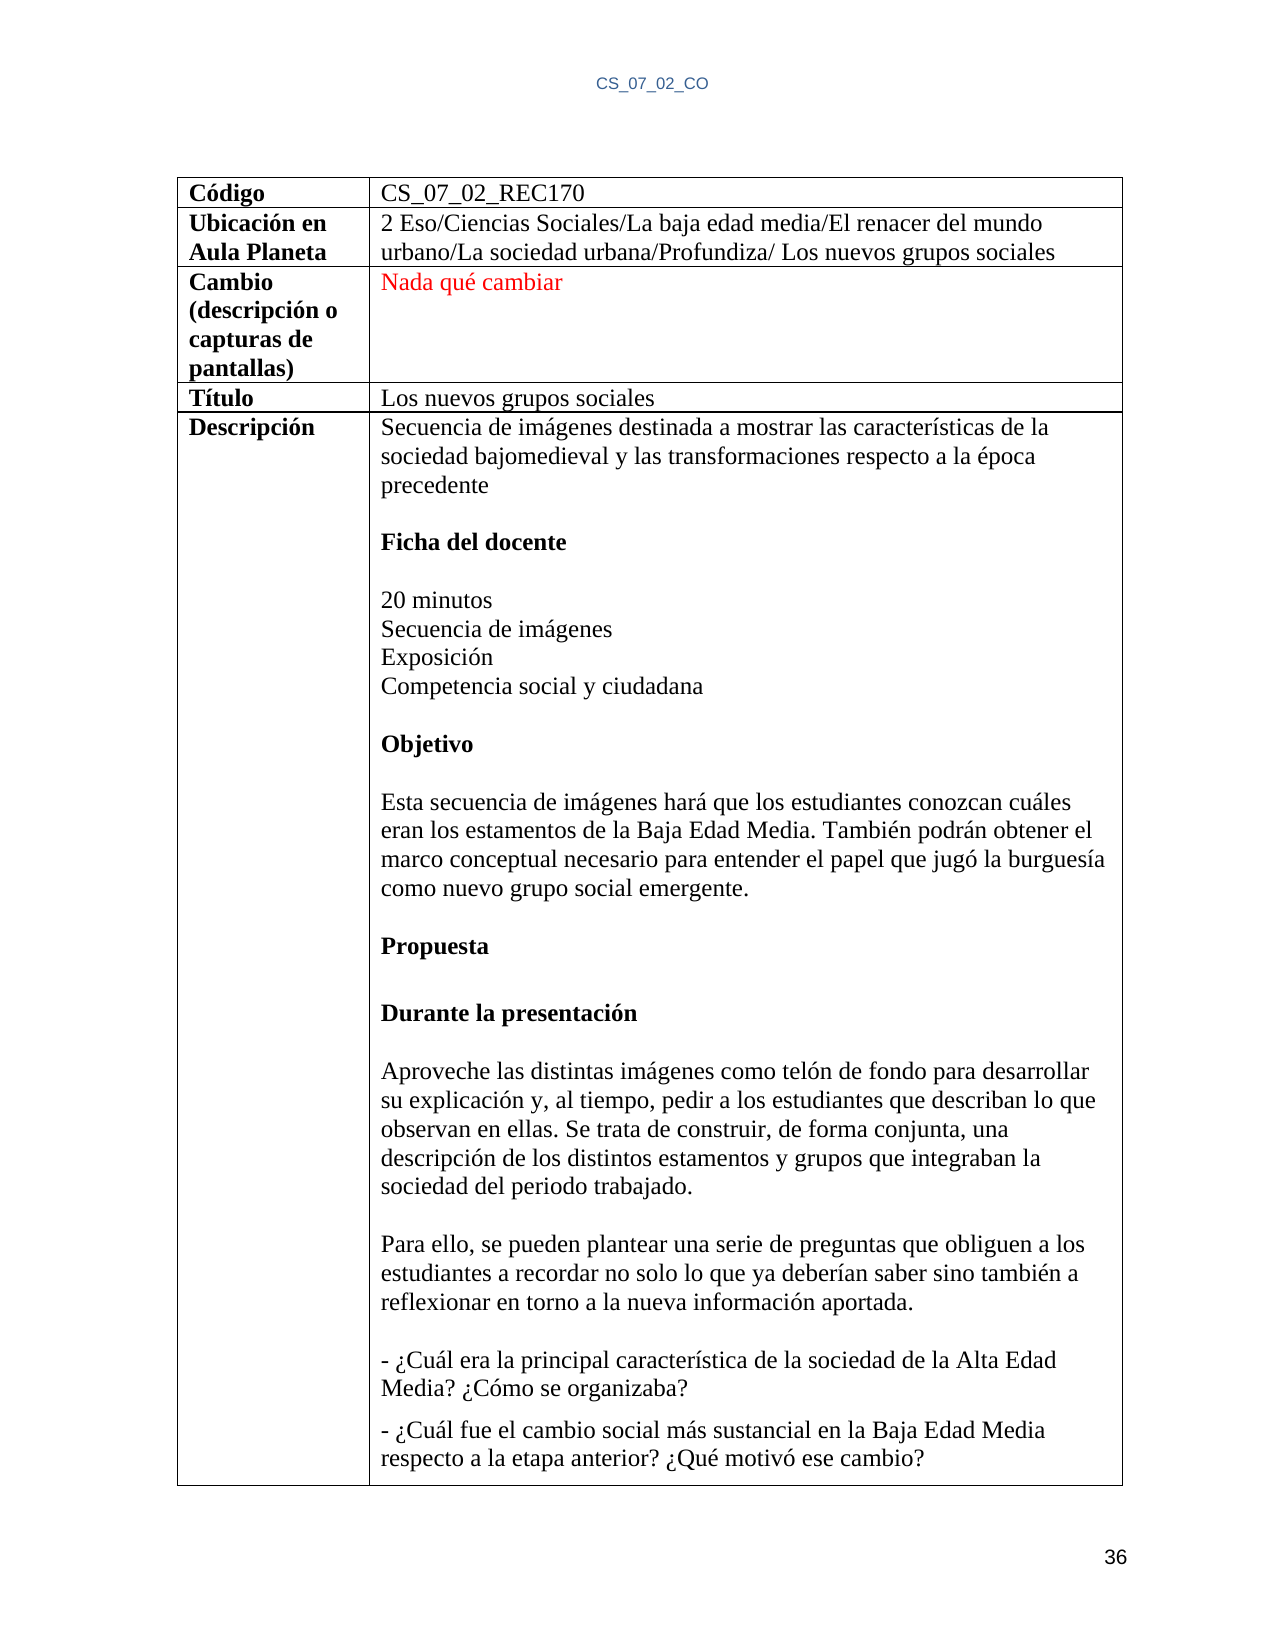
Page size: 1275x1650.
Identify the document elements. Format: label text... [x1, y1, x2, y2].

table_cell CS_07_02_REC170 [370, 178, 1122, 207]
table_cell Ubicación en Aula Planeta [178, 208, 369, 266]
table_cell Nada qué cambiar [370, 267, 1122, 382]
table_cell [370, 413, 1122, 1485]
table_cell Cambio (descripción o capturas de pantallas) [178, 267, 369, 382]
table_cell Los nuevos grupos sociales [370, 383, 1122, 411]
table_cell 2 Eso/Ciencias Sociales/La baja edad media/El renacer del mundo urbano/La sociedad urbana/Profundiza/ Los nuevos grupos sociales [370, 208, 1122, 266]
table_cell Título [178, 383, 369, 411]
table_cell Código [178, 178, 369, 207]
table_cell Descripción [178, 413, 369, 1485]
